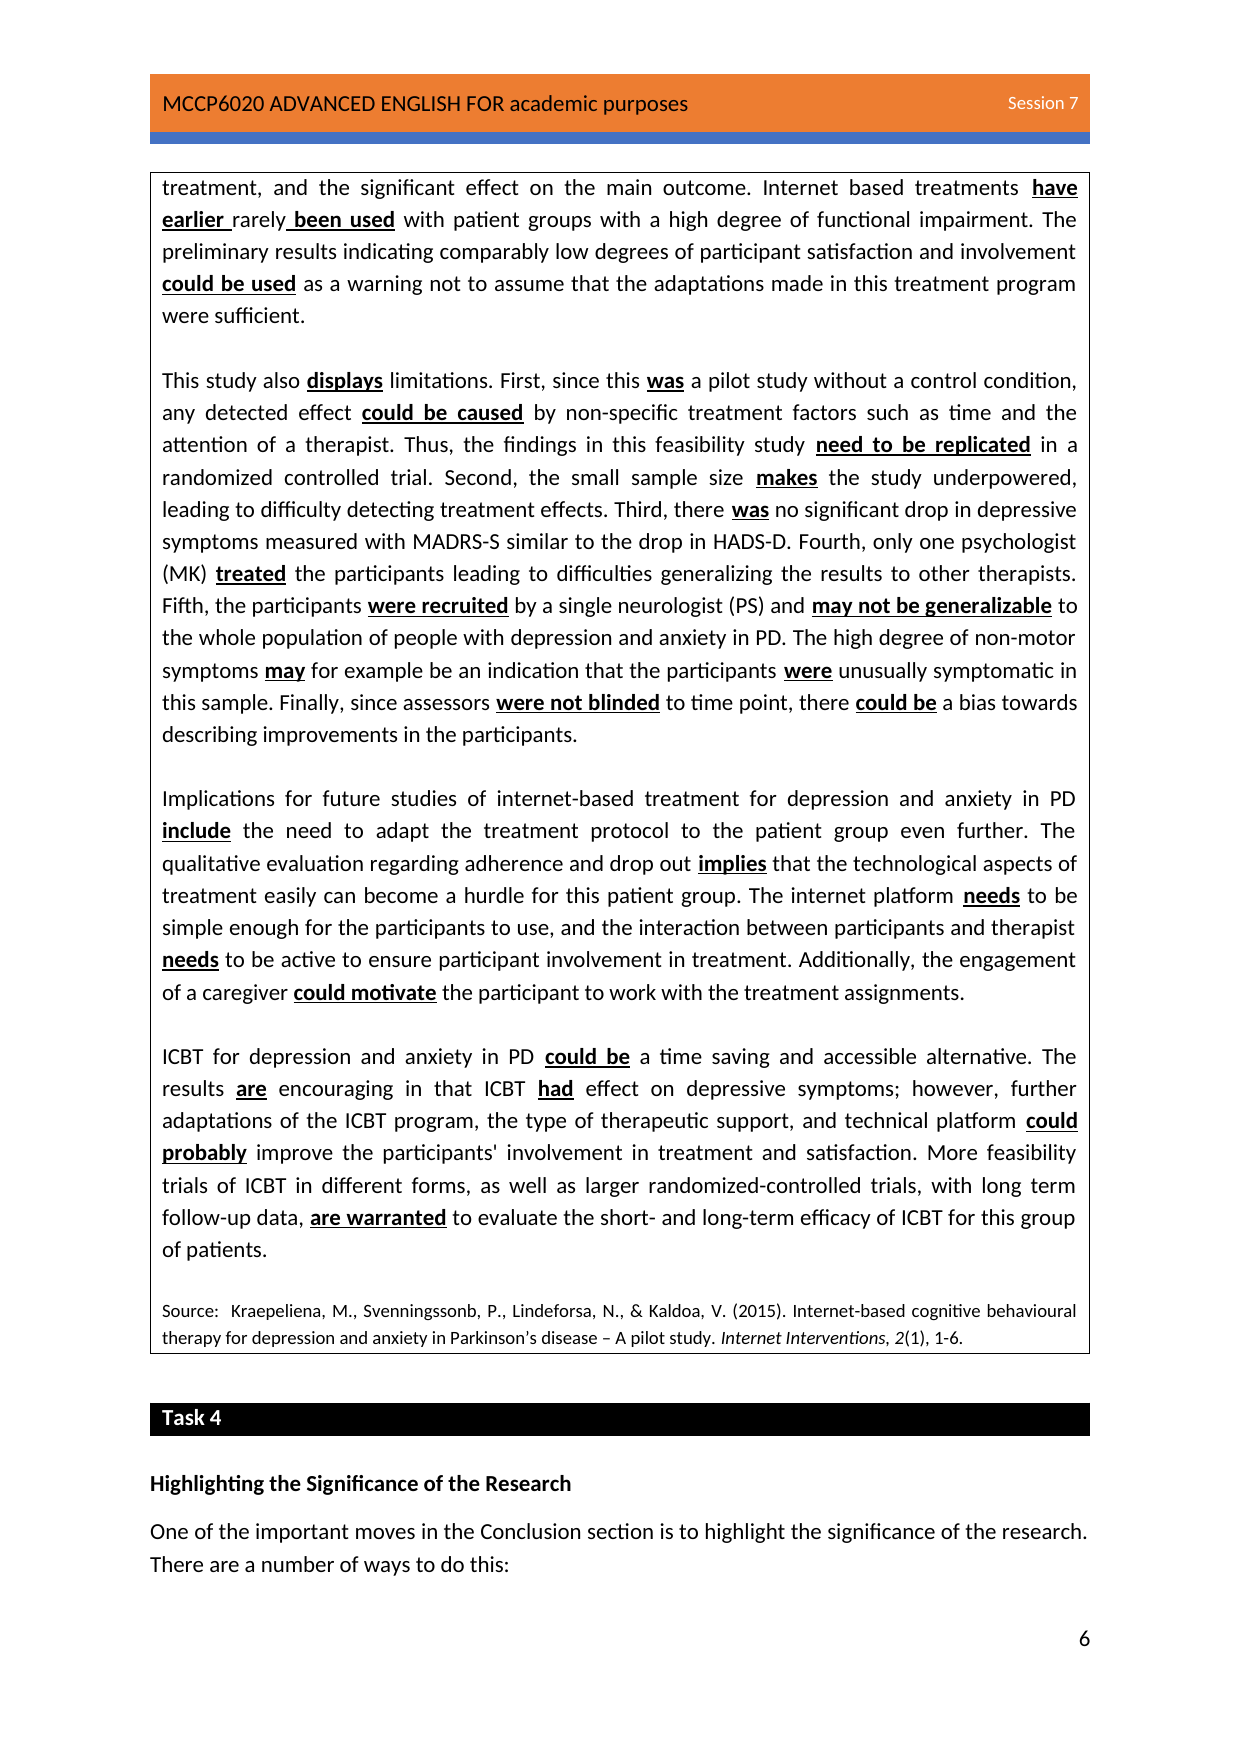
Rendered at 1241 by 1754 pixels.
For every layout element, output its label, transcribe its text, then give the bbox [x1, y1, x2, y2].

table_header Task 4 [151, 1404, 1089, 1435]
text Highlighting the Significance of the Research [150, 1469, 1090, 1497]
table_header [151, 173, 1089, 1353]
text One of the important moves in the Conclusion section is to highlight the significance of the research. There are a number of ways to do this: [150, 1517, 1090, 1578]
